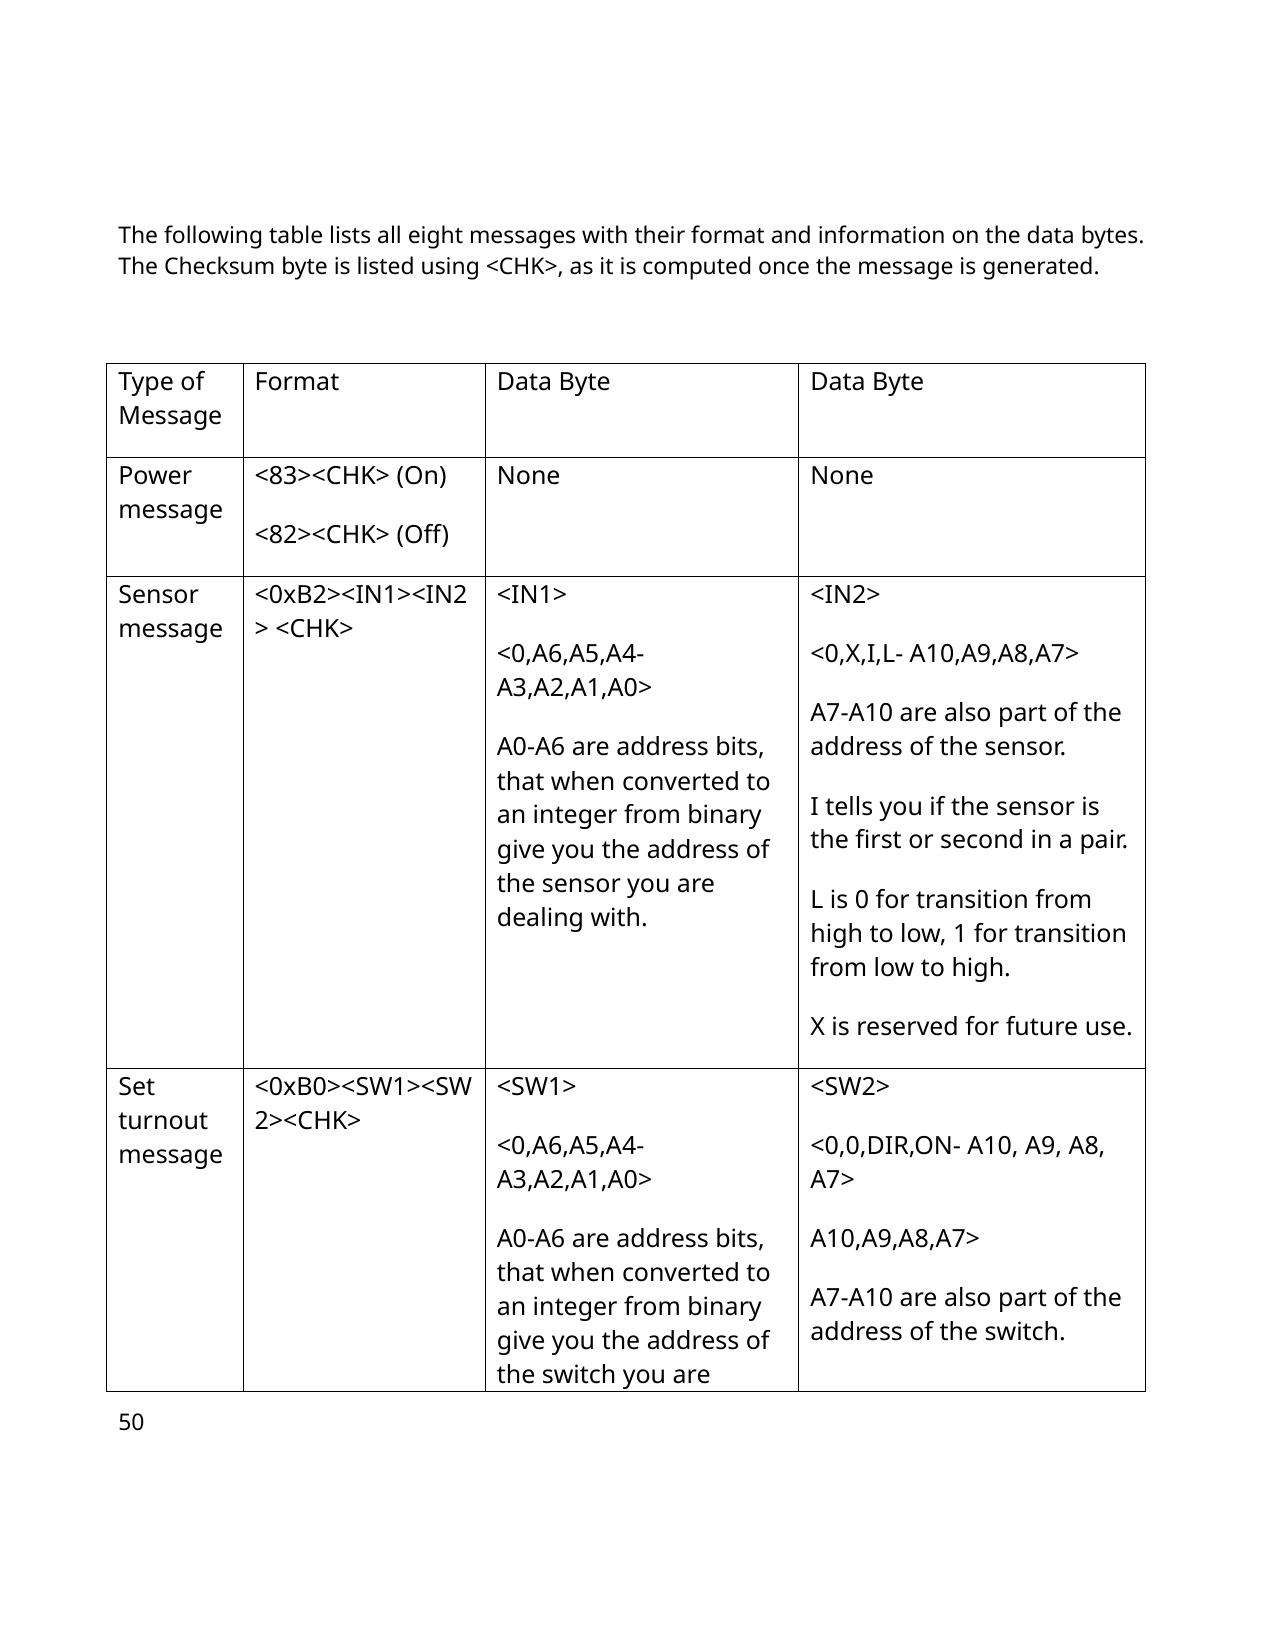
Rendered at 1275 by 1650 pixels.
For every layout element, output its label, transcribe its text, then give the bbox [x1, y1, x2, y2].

table_cell <IN2> <0,X,I,L- A10,A9,A8,A7> A7-A10 are also part of the address of the sensor. I tells you if the sensor is the first or second in a pair. L is 0 for transition from high to low, 1 for transition from low to high. X is reserved for future use. [799, 577, 1145, 1067]
table_header Type of Message [107, 364, 243, 457]
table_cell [486, 1069, 798, 1391]
table_header Data Byte [486, 364, 798, 457]
table_cell <IN1> <0,A6,A5,A4- A3,A2,A1,A0> A0-A6 are address bits, that when converted to an integer from binary give you the address of the sensor you are dealing with. [486, 577, 798, 1067]
table_cell <0xB2><IN1><IN2> <CHK> [244, 577, 485, 1067]
table_cell Sensor message [107, 577, 243, 1067]
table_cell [244, 1069, 485, 1391]
table_cell Set turnout message [107, 1069, 243, 1391]
table_cell <83><CHK> (On) <82><CHK> (Off) [244, 458, 485, 576]
table_header Format [244, 364, 485, 457]
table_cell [799, 1069, 1145, 1391]
table_cell Power message [107, 458, 243, 576]
table_header Data Byte [799, 364, 1145, 457]
text The following table lists all eight messages with their format and information on the data bytes. The Checksum byte is listed using <CHK>, as it is computed once the message is generated. [118, 219, 1157, 281]
table_cell None [799, 458, 1145, 576]
table_cell None [486, 458, 798, 576]
